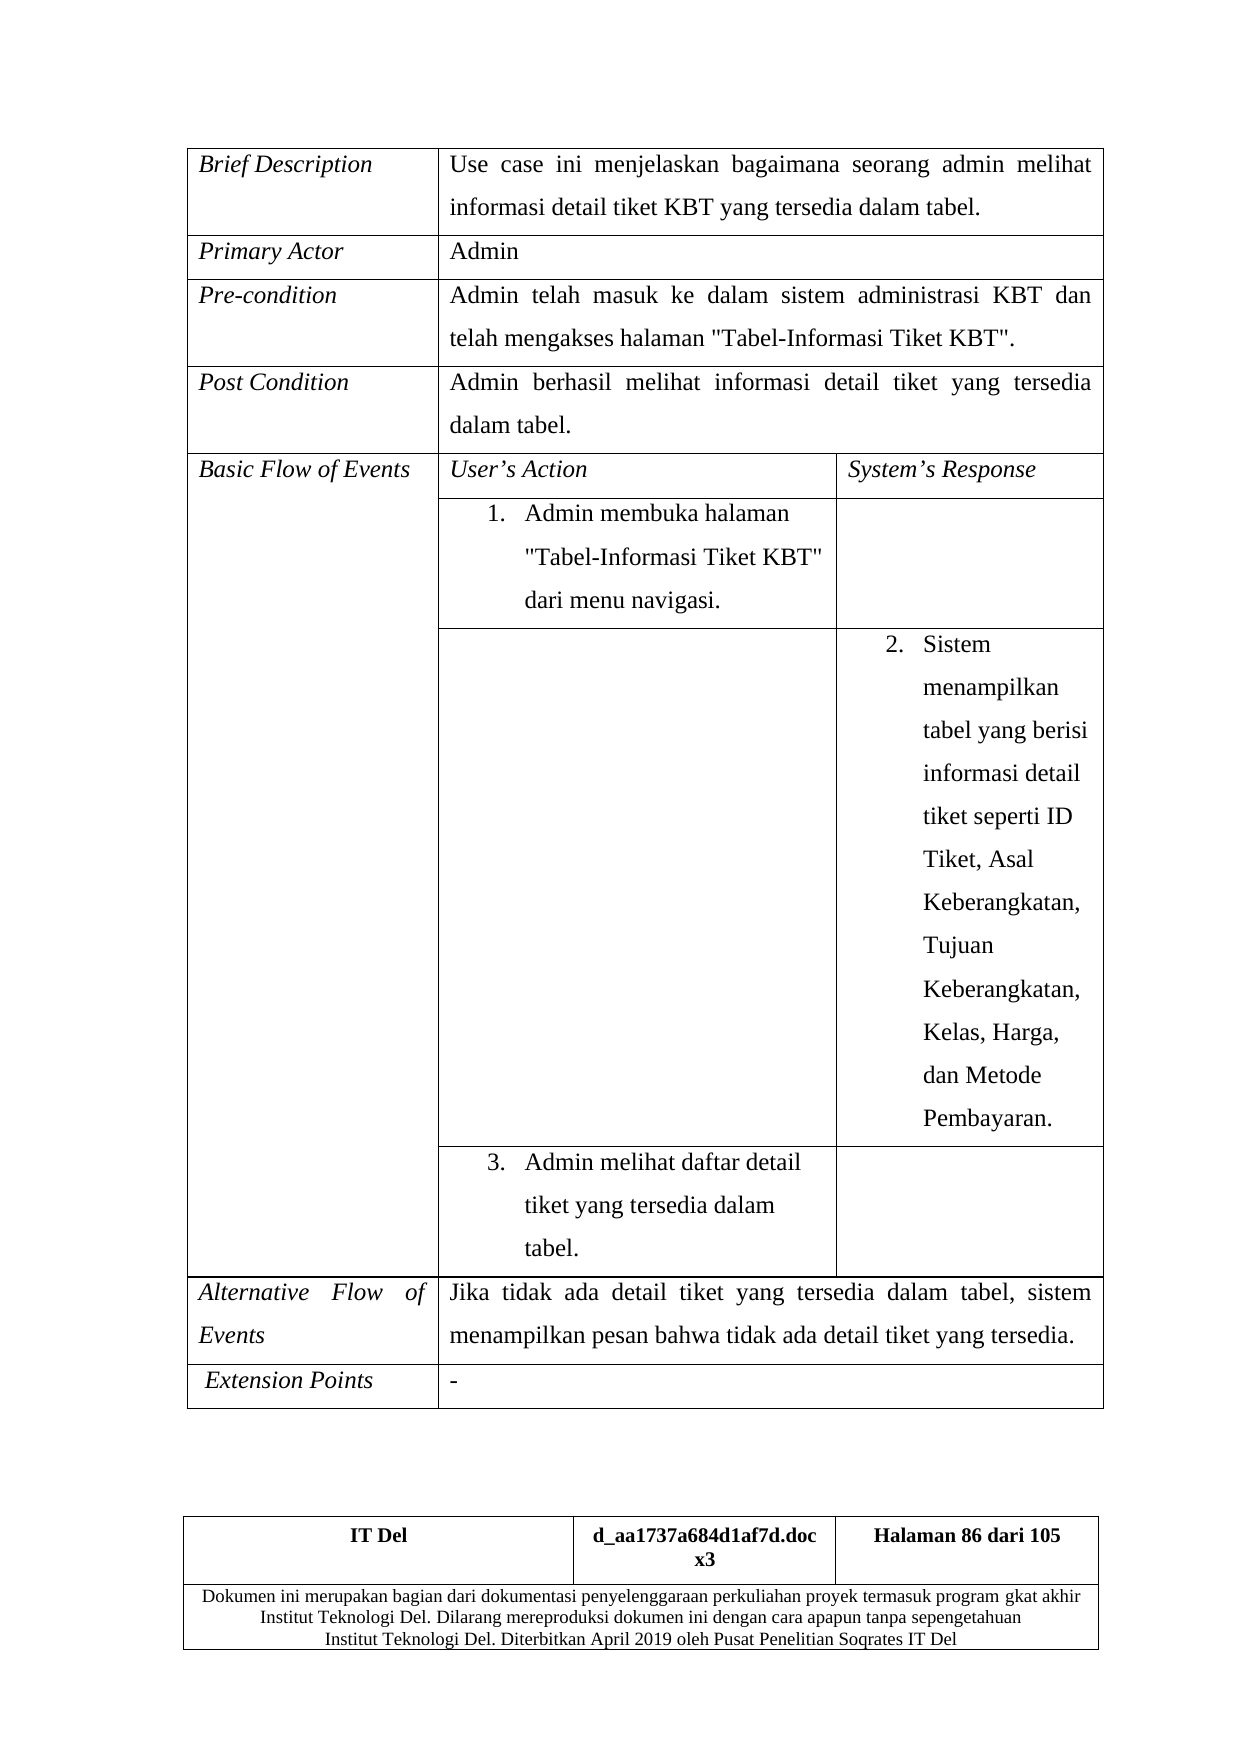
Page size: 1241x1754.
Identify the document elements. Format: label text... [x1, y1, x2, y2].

table_cell Primary Actor [188, 236, 438, 279]
table_cell Use case ini menjelaskan bagaimana seorang admin melihat informasi detail tiket KBT yang tersedia dalam tabel. [439, 149, 1103, 235]
table_cell Admin berhasil melihat informasi detail tiket yang tersedia dalam tabel. [439, 367, 1103, 453]
table_cell Alternative Flow of Events [188, 1278, 438, 1364]
table_cell [837, 1365, 1103, 1408]
table_cell [837, 1147, 1103, 1276]
table_cell Brief Description [188, 149, 438, 235]
table_cell System’s Response [837, 454, 1103, 497]
table_cell - [439, 1365, 837, 1408]
table_cell Sistem menampilkan tabel yang berisi informasi detail tiket seperti ID Tiket, Asal Keberangkatan, Tujuan Keberangkatan, Kelas, Harga, dan Metode Pembayaran. [837, 629, 1103, 1146]
table_cell [837, 499, 1103, 628]
table_cell Post Condition [188, 367, 438, 453]
table_cell Jika tidak ada detail tiket yang tersedia dalam tabel, sistem menampilkan pesan bahwa tidak ada detail tiket yang tersedia. [439, 1278, 1103, 1364]
table_cell User’s Action [439, 454, 836, 497]
table_cell Pre-condition [188, 280, 438, 366]
table_cell Admin membuka halaman "Tabel-Informasi Tiket KBT" dari menu navigasi. [439, 499, 836, 628]
table_cell Basic Flow of Events [188, 454, 438, 1276]
table_cell Extension Points [188, 1365, 438, 1408]
table_cell Admin melihat daftar detail tiket yang tersedia dalam tabel. [439, 1147, 836, 1276]
table_cell Admin [439, 236, 1103, 279]
table_cell Admin telah masuk ke dalam sistem administrasi KBT dan telah mengakses halaman "Tabel-Informasi Tiket KBT". [439, 280, 1103, 366]
table_cell [439, 629, 836, 1146]
